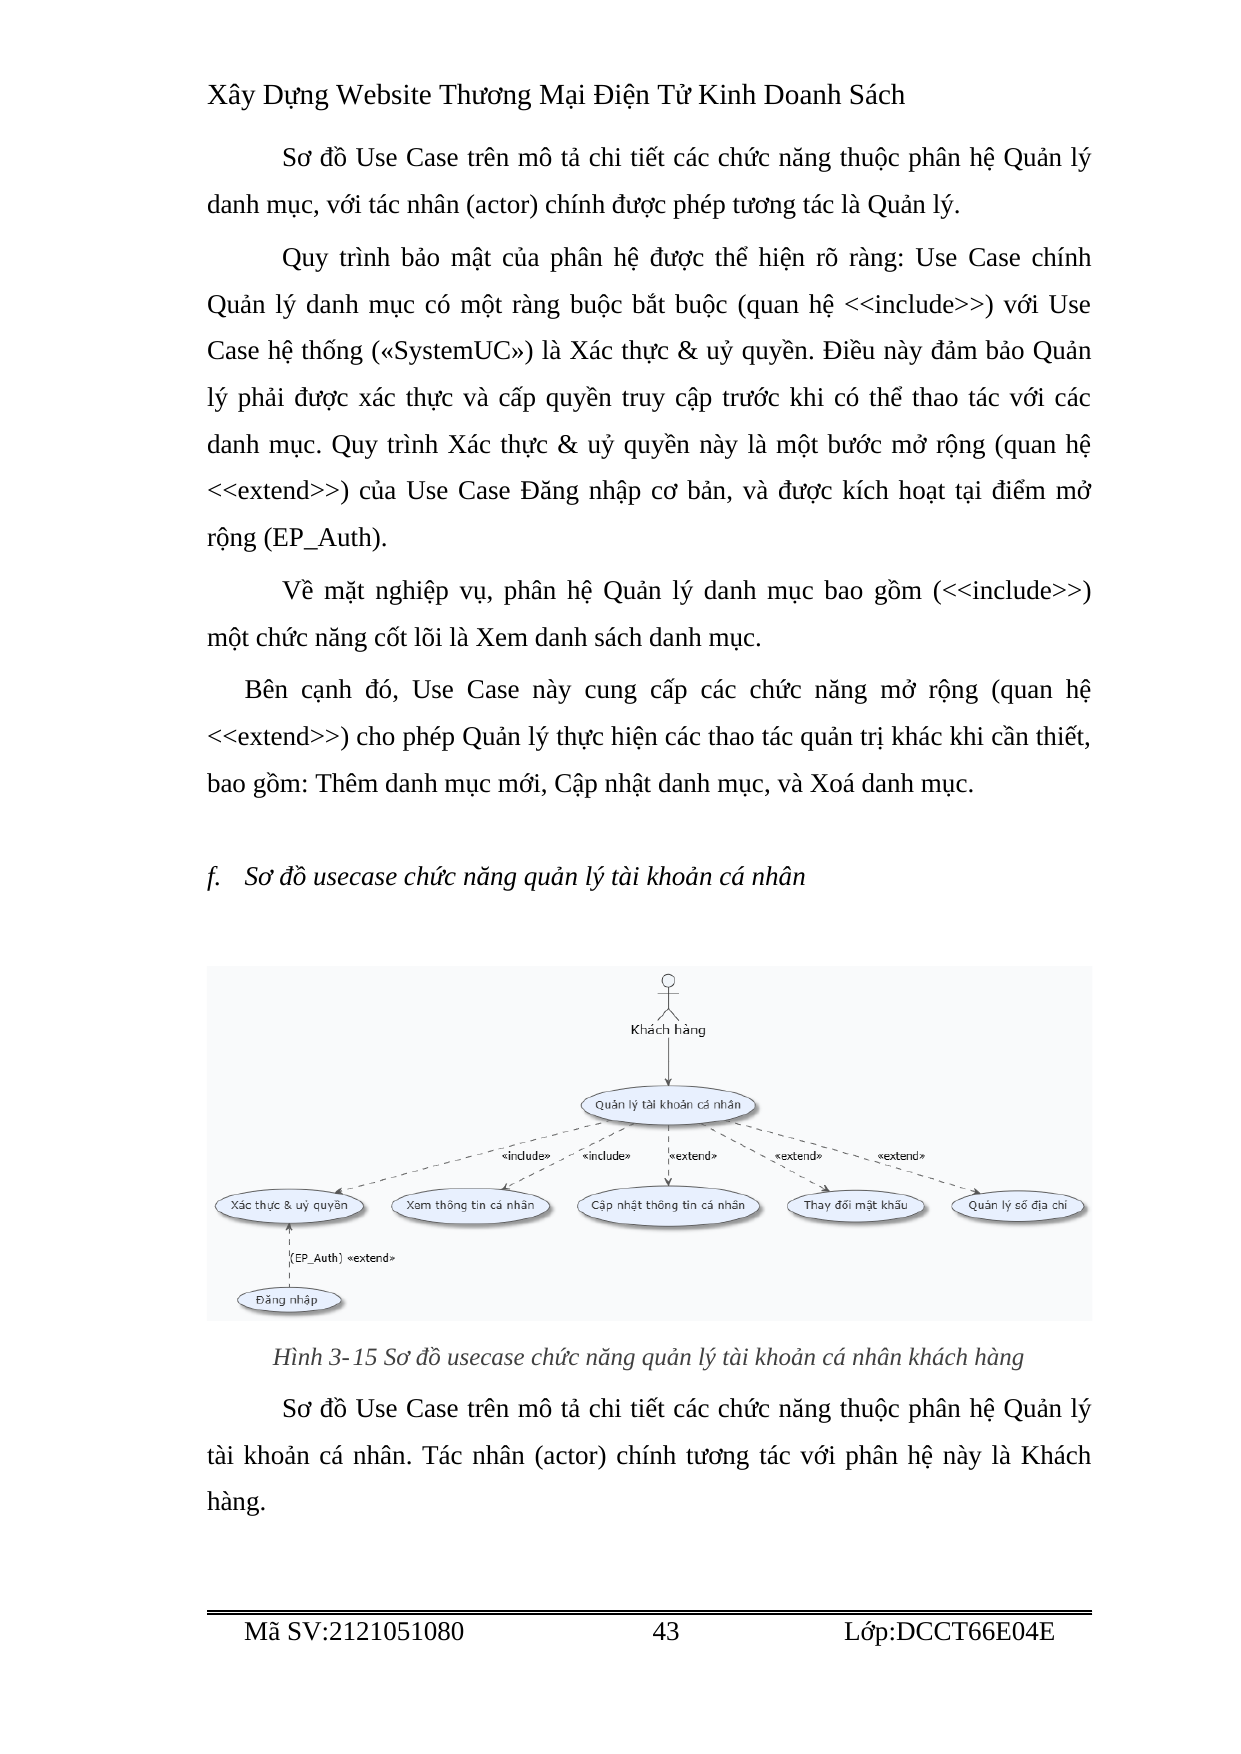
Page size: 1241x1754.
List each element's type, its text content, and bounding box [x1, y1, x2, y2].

text Quy trình bảo mật của phân hệ được thể hiện rõ ràng: Use Case chính Quản lý danh mục có một ràng buộc bắt buộc (quan hệ <<include>>) với Use Case hệ thống («SystemUC») là Xác thực & uỷ quyền. Điều này đảm bảo Quản lý phải được xác thực và cấp quyền truy cập trước khi có thể thao tác với các danh mục. Quy trình Xác thực & uỷ quyền này là một bước mở rộng (quan hệ <<extend>>) của Use Case Đăng nhập cơ bản, và được kích hoạt tại điểm mở rộng (EP_Auth). [207, 241, 1092, 552]
text Sơ đồ Use Case trên mô tả chi tiết các chức năng thuộc phân hệ Quản lý tài khoản cá nhân. Tác nhân (actor) chính tương tác với phân hệ này là Khách hàng. [207, 1392, 1092, 1517]
text Sơ đồ Use Case trên mô tả chi tiết các chức năng thuộc phân hệ Quản lý danh mục, với tác nhân (actor) chính được phép tương tác là Quản lý. [207, 141, 1092, 219]
picture [206, 966, 1093, 1321]
text Bên cạnh đó, Use Case này cung cấp các chức năng mở rộng (quan hệ <<extend>>) cho phép Quản lý thực hiện các thao tác quản trị khác khi cần thiết, bao gồm: Thêm danh mục mới, Cập nhật danh mục, và Xoá danh mục. [207, 673, 1092, 798]
text Về mặt nghiệp vụ, phân hệ Quản lý danh mục bao gồm (<<include>>) một chức năng cốt lõi là Xem danh sách danh mục. [207, 574, 1092, 652]
list Sơ đồ usecase chức năng quản lý tài khoản cá nhân [207, 860, 1092, 891]
